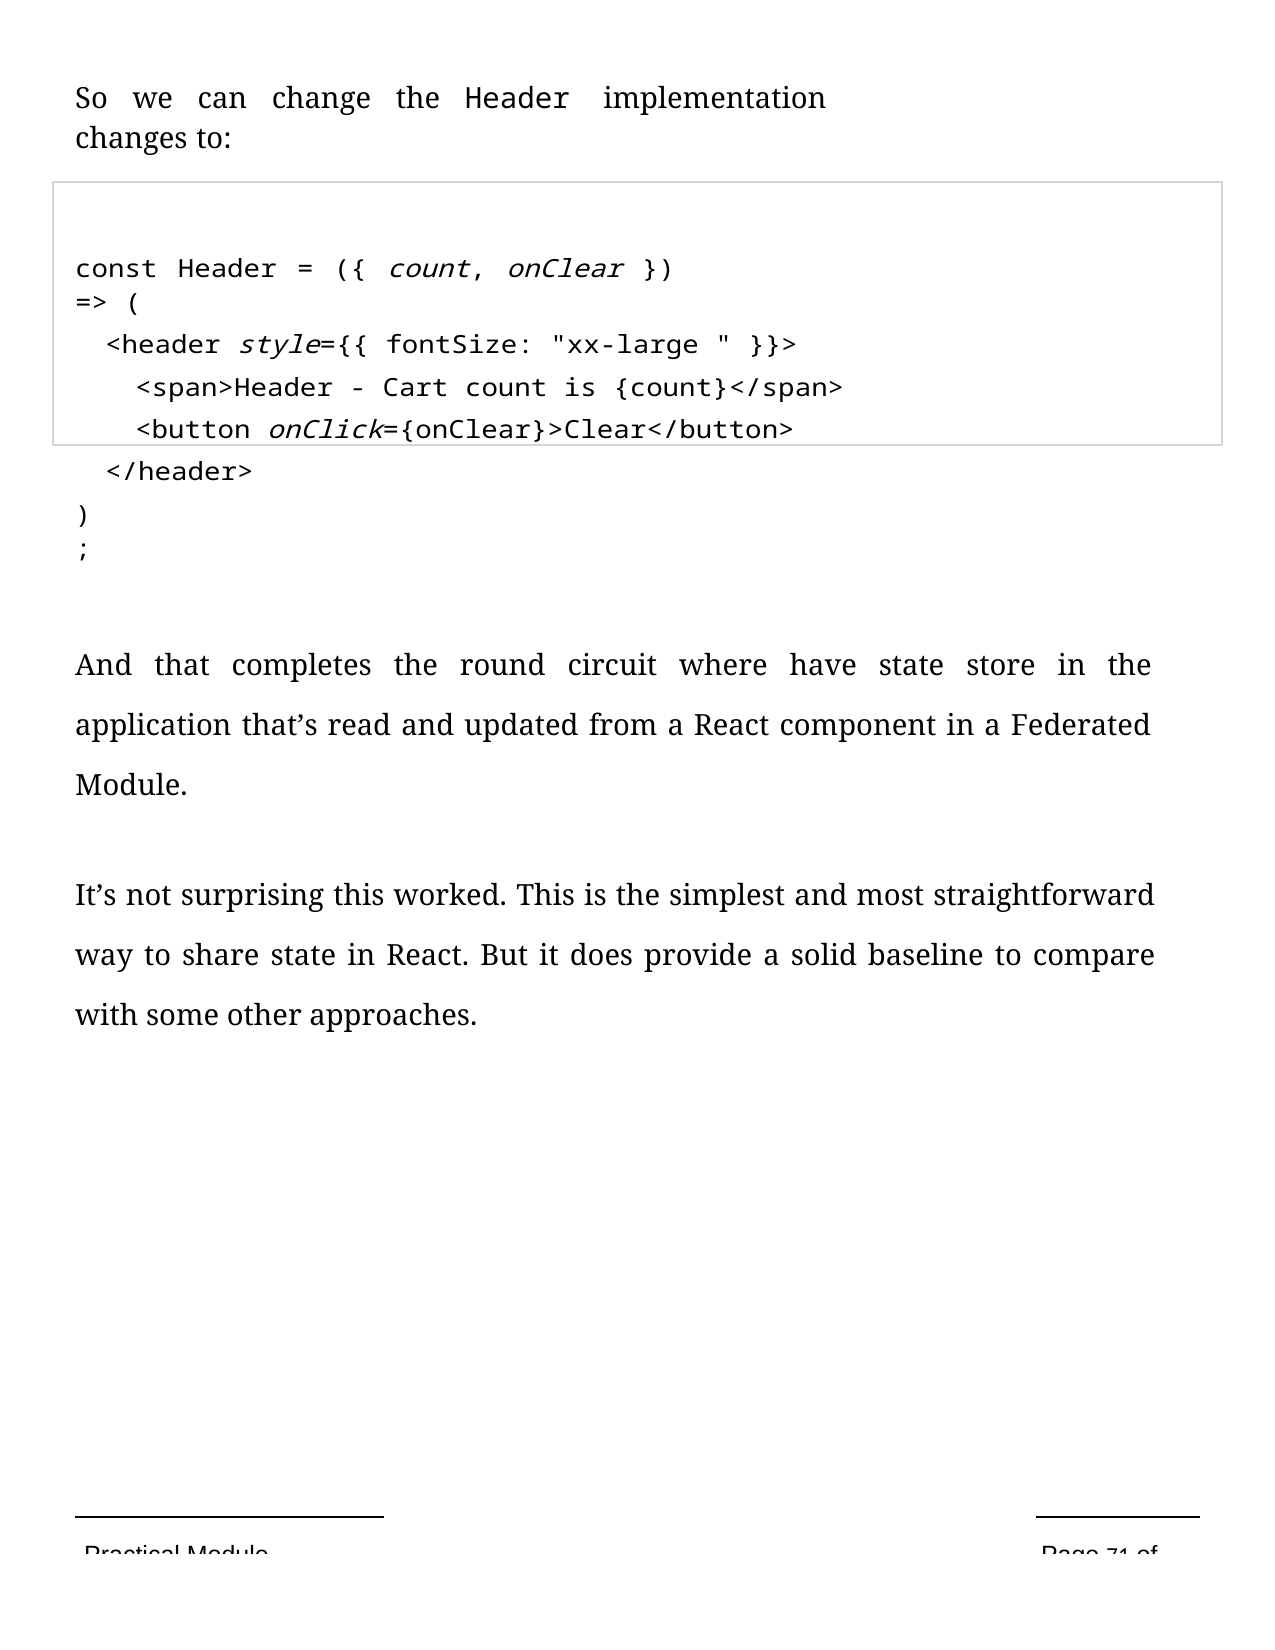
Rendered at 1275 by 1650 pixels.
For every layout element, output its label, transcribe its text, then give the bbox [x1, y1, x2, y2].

text </header> [105, 454, 1212, 488]
text const Header = ({ count, onClear }) => ( [75, 251, 675, 319]
text <span>Header - Cart count is {count}</span> [135, 369, 1212, 403]
text ); [75, 496, 105, 564]
text <header style={{ fontSize: "xx-large " }}> [105, 327, 1212, 361]
text And that completes the round circuit where have state store in the application that’s read and updated from a React component in a Federated Module. [75, 644, 1152, 804]
text <button onClick={onClear}>Clear</button> [135, 412, 1212, 446]
text It’s not surprising this worked. This is the simplest and most straightforward way to share state in React. But it does provide a solid baseline to compare with some other approaches. [75, 874, 1155, 1033]
text So we can change the Header implementation changes to: [75, 78, 827, 157]
